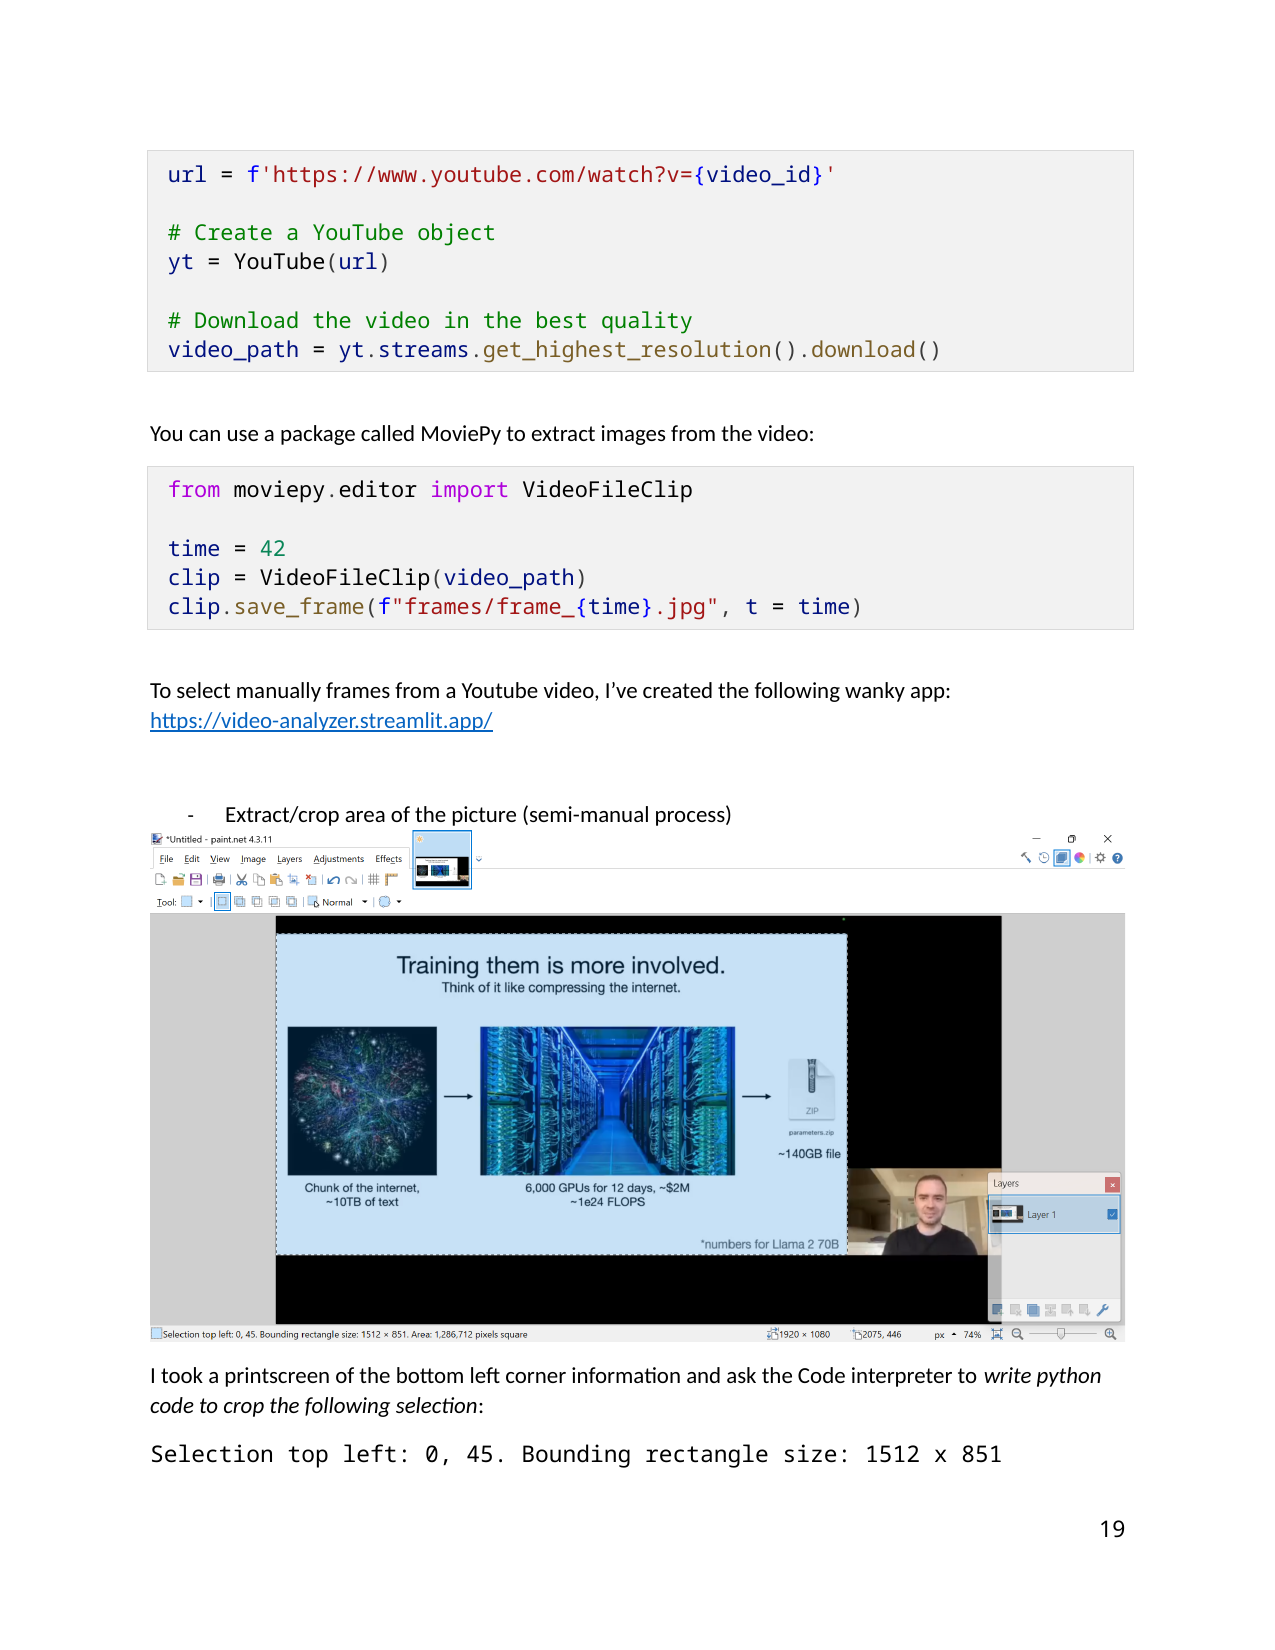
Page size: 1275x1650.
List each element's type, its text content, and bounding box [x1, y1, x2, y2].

text from moviepy.editor import VideoFileClip [148, 467, 1133, 495]
picture [150, 830, 1125, 1342]
text clip.save_frame(f"frames/frame_{time}.jpg", t = time) [148, 582, 1133, 629]
text # Download the video in the best quality [148, 296, 1133, 325]
text video_path = yt.streams.get_highest_resolution().download() [148, 325, 1133, 371]
text Selection top left: 0, 45. Bounding rectangle size: 1512 x 851 [150, 1438, 1125, 1469]
text url = f'https://www.youtube.com/watch?v={video_id}' [148, 151, 1133, 179]
text yt = YouTube(url) [148, 237, 1133, 267]
text You can use a package called MoviePy to extract images from the video: [150, 419, 1125, 447]
text # Create a YouTube object [148, 208, 1133, 237]
text clip = VideoFileClip(video_path) [148, 553, 1133, 582]
text To select manually frames from a Youtube video, I’ve created the following wanky app: https://video-analyzer.streamlit.app/ [150, 676, 1125, 734]
text time = 42 [148, 524, 1133, 553]
list Extract/crop area of the picture (semi-manual process) [187, 800, 1125, 828]
text I took a printscreen of the bottom left corner information and ask the Code interpreter to write python code to crop the following selection: [150, 1361, 1125, 1419]
